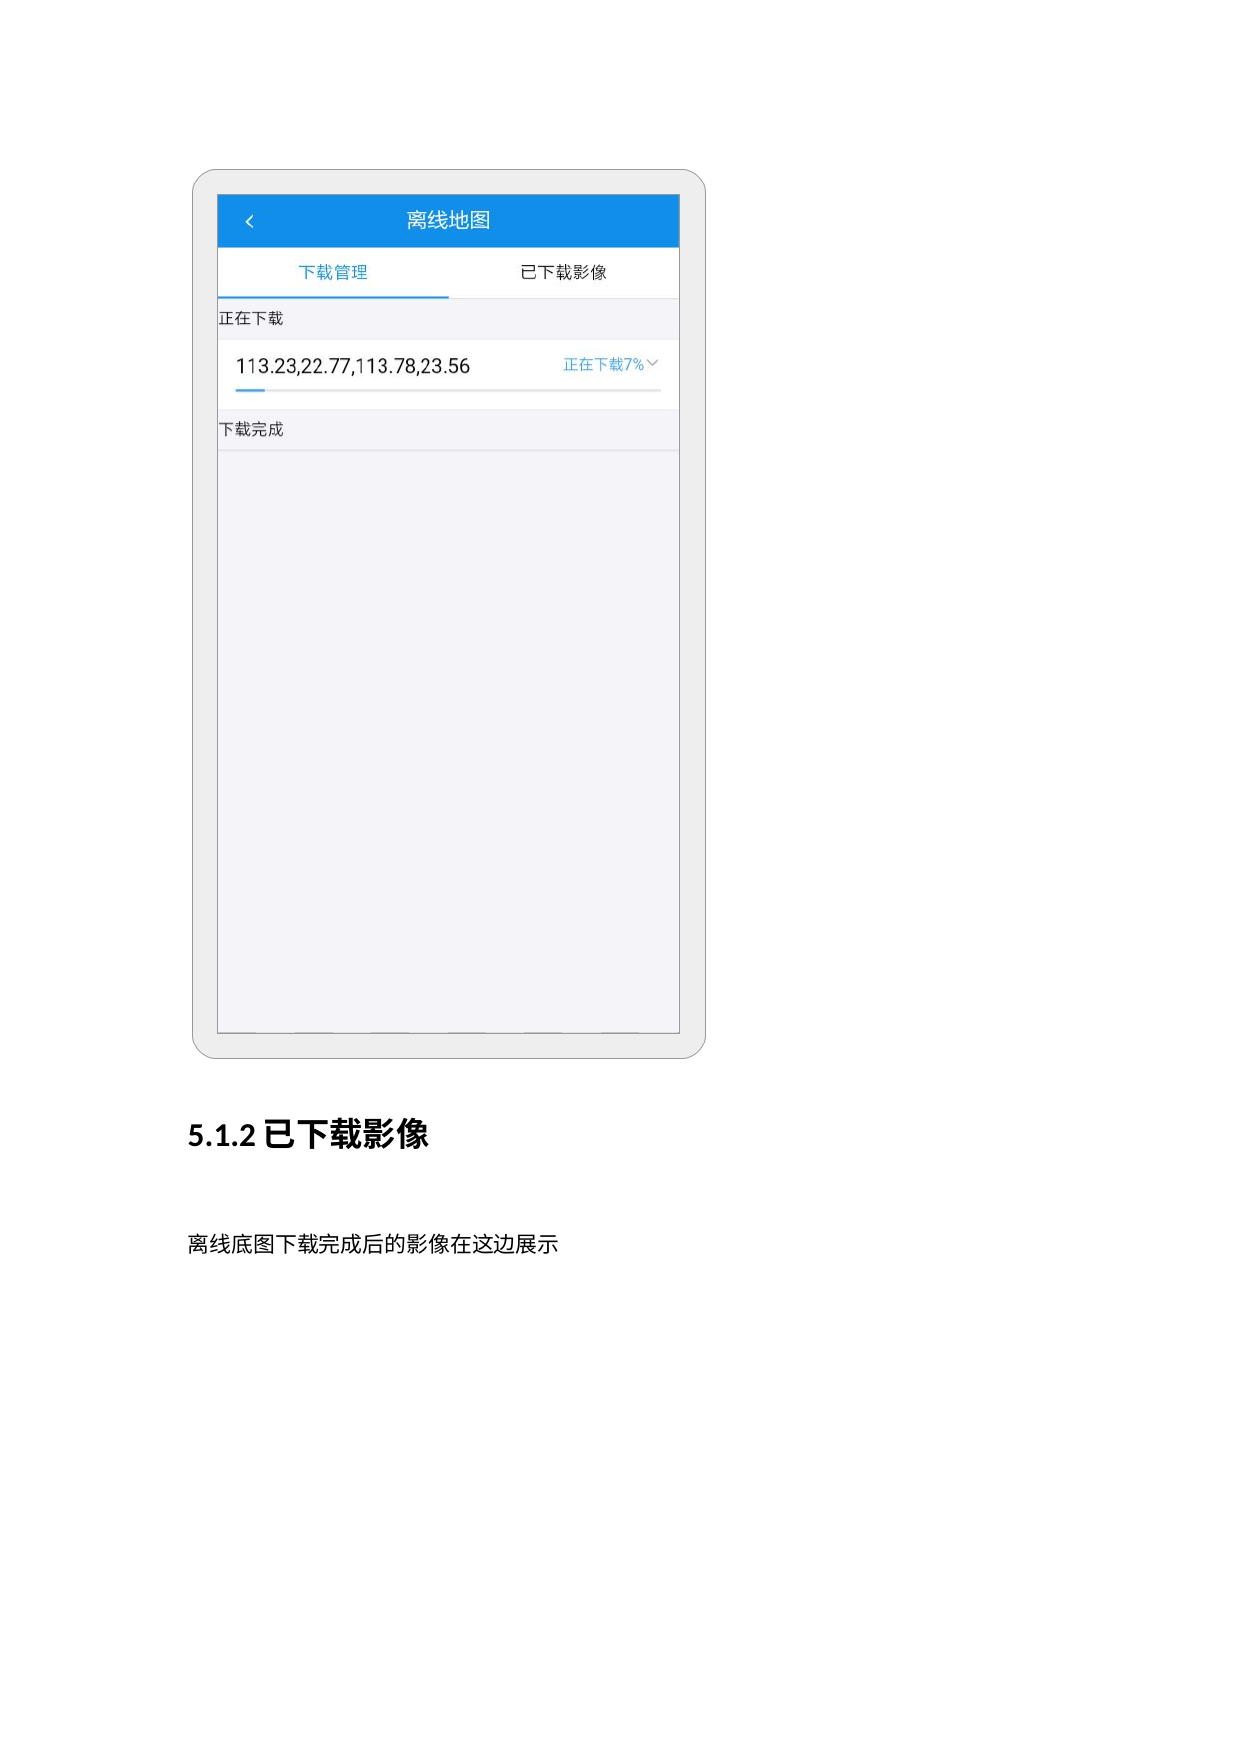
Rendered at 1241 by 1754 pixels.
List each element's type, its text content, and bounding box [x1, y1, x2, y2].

text 离线底图下载完成后的影像在这边展示 [187, 1226, 1053, 1259]
picture [187, 162, 710, 1065]
subtitle 5.1.2已下载影像 [187, 1099, 1053, 1164]
